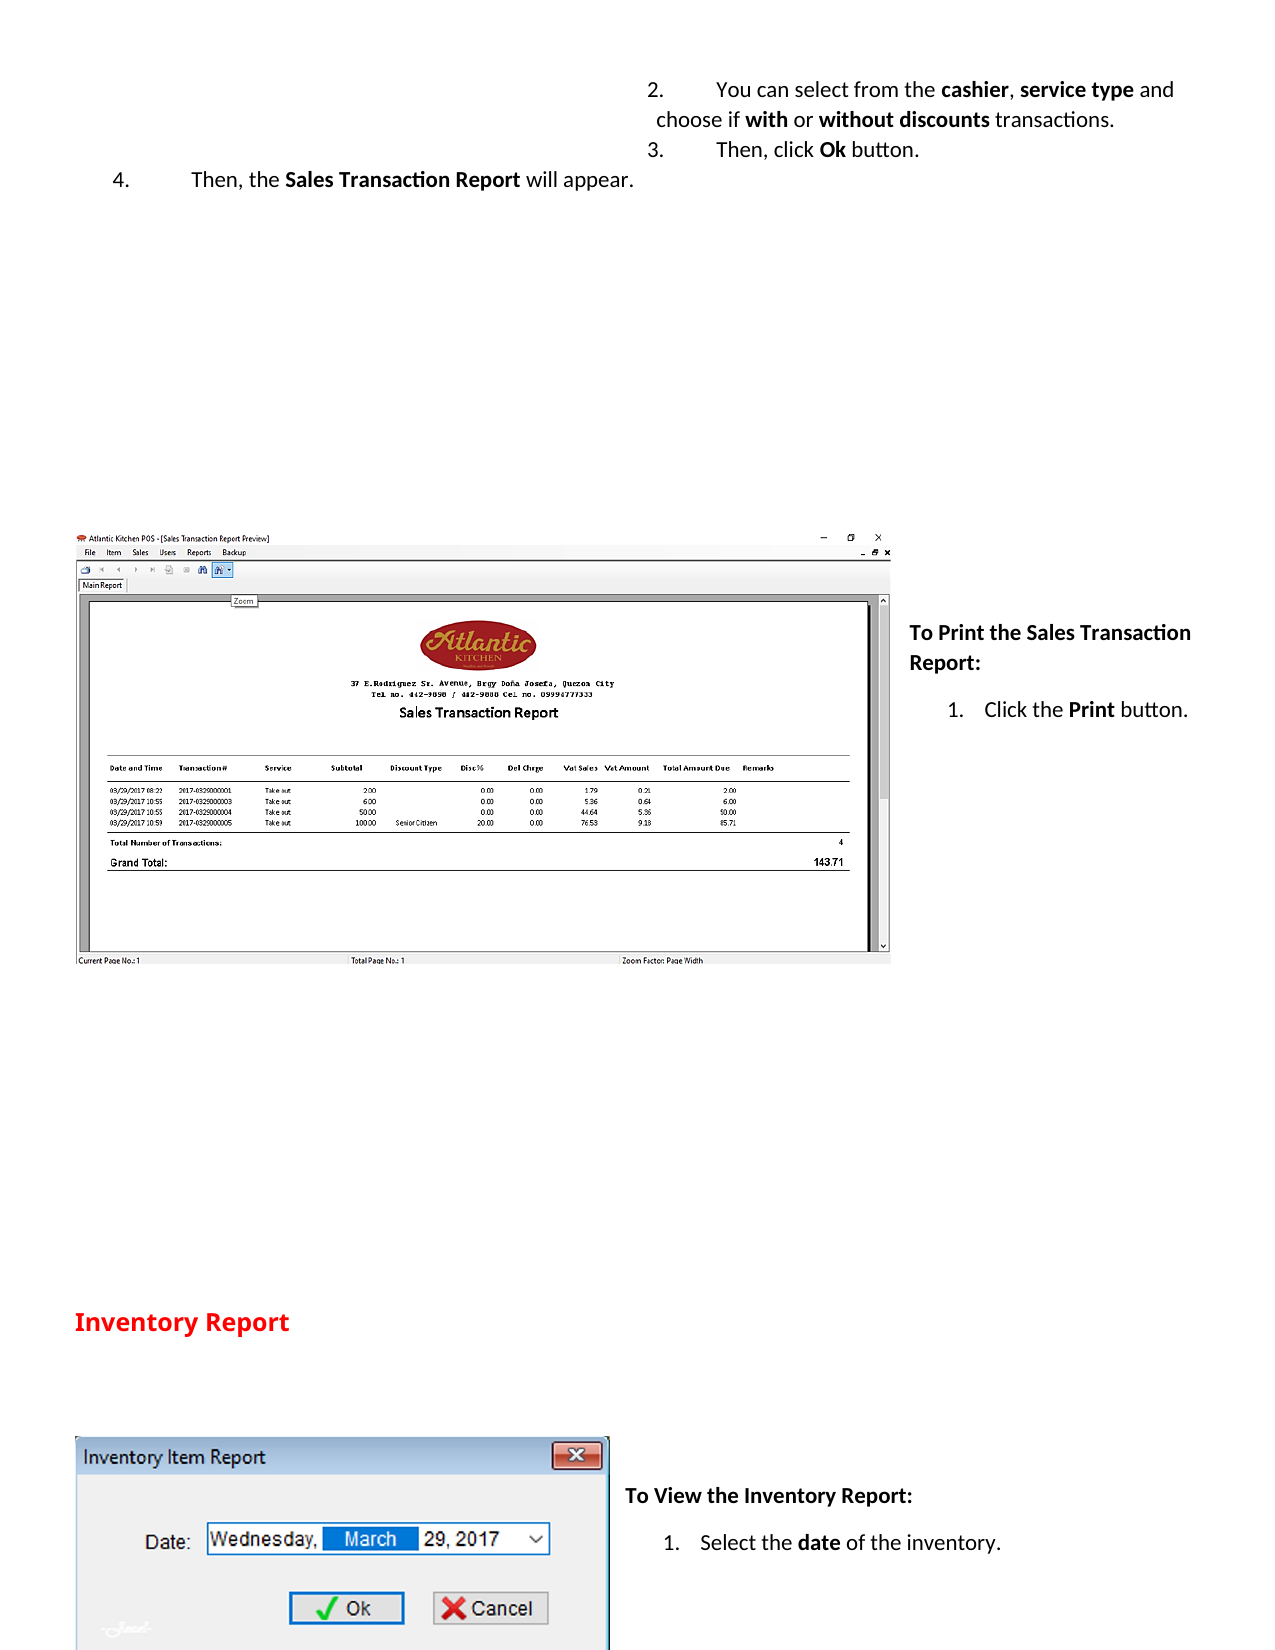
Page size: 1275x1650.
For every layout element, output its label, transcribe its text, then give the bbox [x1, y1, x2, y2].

list Then, click Ok button. [647, 135, 1200, 163]
picture [75, 532, 890, 963]
subtitle Inventory Report [75, 1304, 1200, 1338]
text To Print the Sales Transaction Report: [890, 618, 1200, 676]
text To View the Inventory Report: [610, 1482, 1200, 1509]
picture [75, 1436, 610, 1650]
list You can select from the cashier, service type and choose if with or without discounts transactions. [647, 75, 1200, 133]
list Select the date of the inventory. [610, 1528, 1200, 1556]
list Click the Print button. [890, 695, 1200, 723]
list Then, the Sales Transaction Report will appear. [112, 166, 1200, 194]
